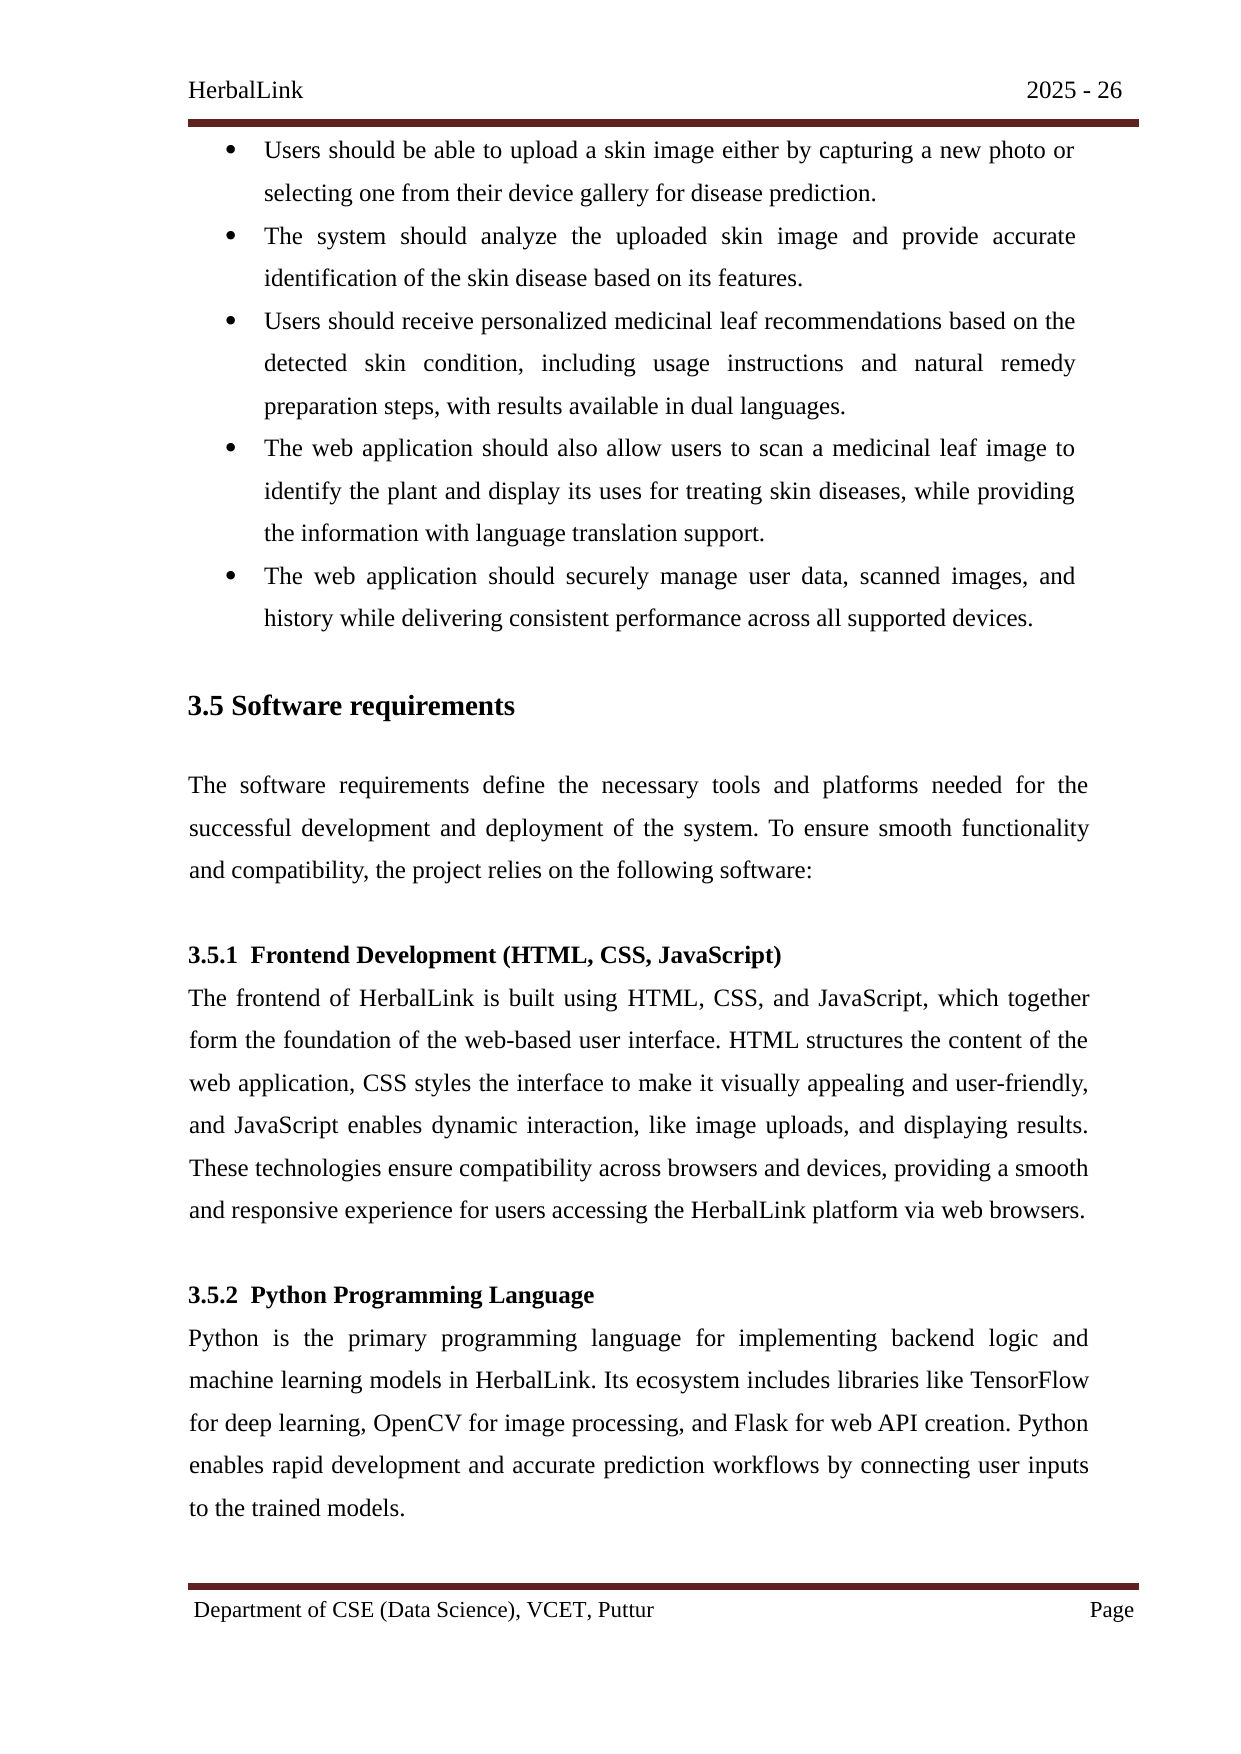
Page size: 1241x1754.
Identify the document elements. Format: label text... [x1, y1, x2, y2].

list The web application should securely manage user data, scanned images, and history while delivering consistent performance across all supported devices. [226, 561, 1076, 632]
list Users should be able to upload a skin image either by capturing a new photo or selecting one from their device gallery for disease prediction. [226, 135, 1076, 207]
text 3.5.2 Python Programming Language [188, 1281, 1090, 1309]
list Users should receive personalized medicinal leaf recommendations based on the detected skin condition, including usage instructions and natural remedy preparation steps, with results available in dual languages. [226, 306, 1076, 420]
text 3.5.1 Frontend Development (HTML, CSS, JavaScript) [188, 941, 1090, 969]
list The web application should also allow users to scan a medicinal leaf image to identify the plant and display its uses for treating skin diseases, while providing the information with language translation support. [226, 433, 1076, 547]
subtitle 3.5 Software requirements [187, 688, 1090, 722]
list The system should analyze the uploaded skin image and provide accurate identification of the skin disease based on its features. [226, 221, 1076, 292]
text The frontend of HerbalLink is built using HTML, CSS, and JavaScript, which together form the foundation of the web-based user interface. HTML structures the content of the web application, CSS styles the interface to make it visually appealing and user-friendly, and JavaScript enables dynamic interaction, like image uploads, and displaying results. These technologies ensure compatibility across browsers and devices, providing a smooth and responsive experience for users accessing the HerbalLink platform via web browsers. [188, 983, 1090, 1224]
text Python is the primary programming language for implementing backend logic and machine learning models in HerbalLink. Its ecosystem includes libraries like TensorFlow for deep learning, OpenCV for image processing, and Flask for web API creation. Python enables rapid development and accurate prediction workflows by connecting user inputs to the trained models. [188, 1323, 1090, 1522]
text The software requirements define the necessary tools and platforms needed for the successful development and deployment of the system. To ensure smooth functionality and compatibility, the project relies on the following software: [188, 771, 1090, 884]
